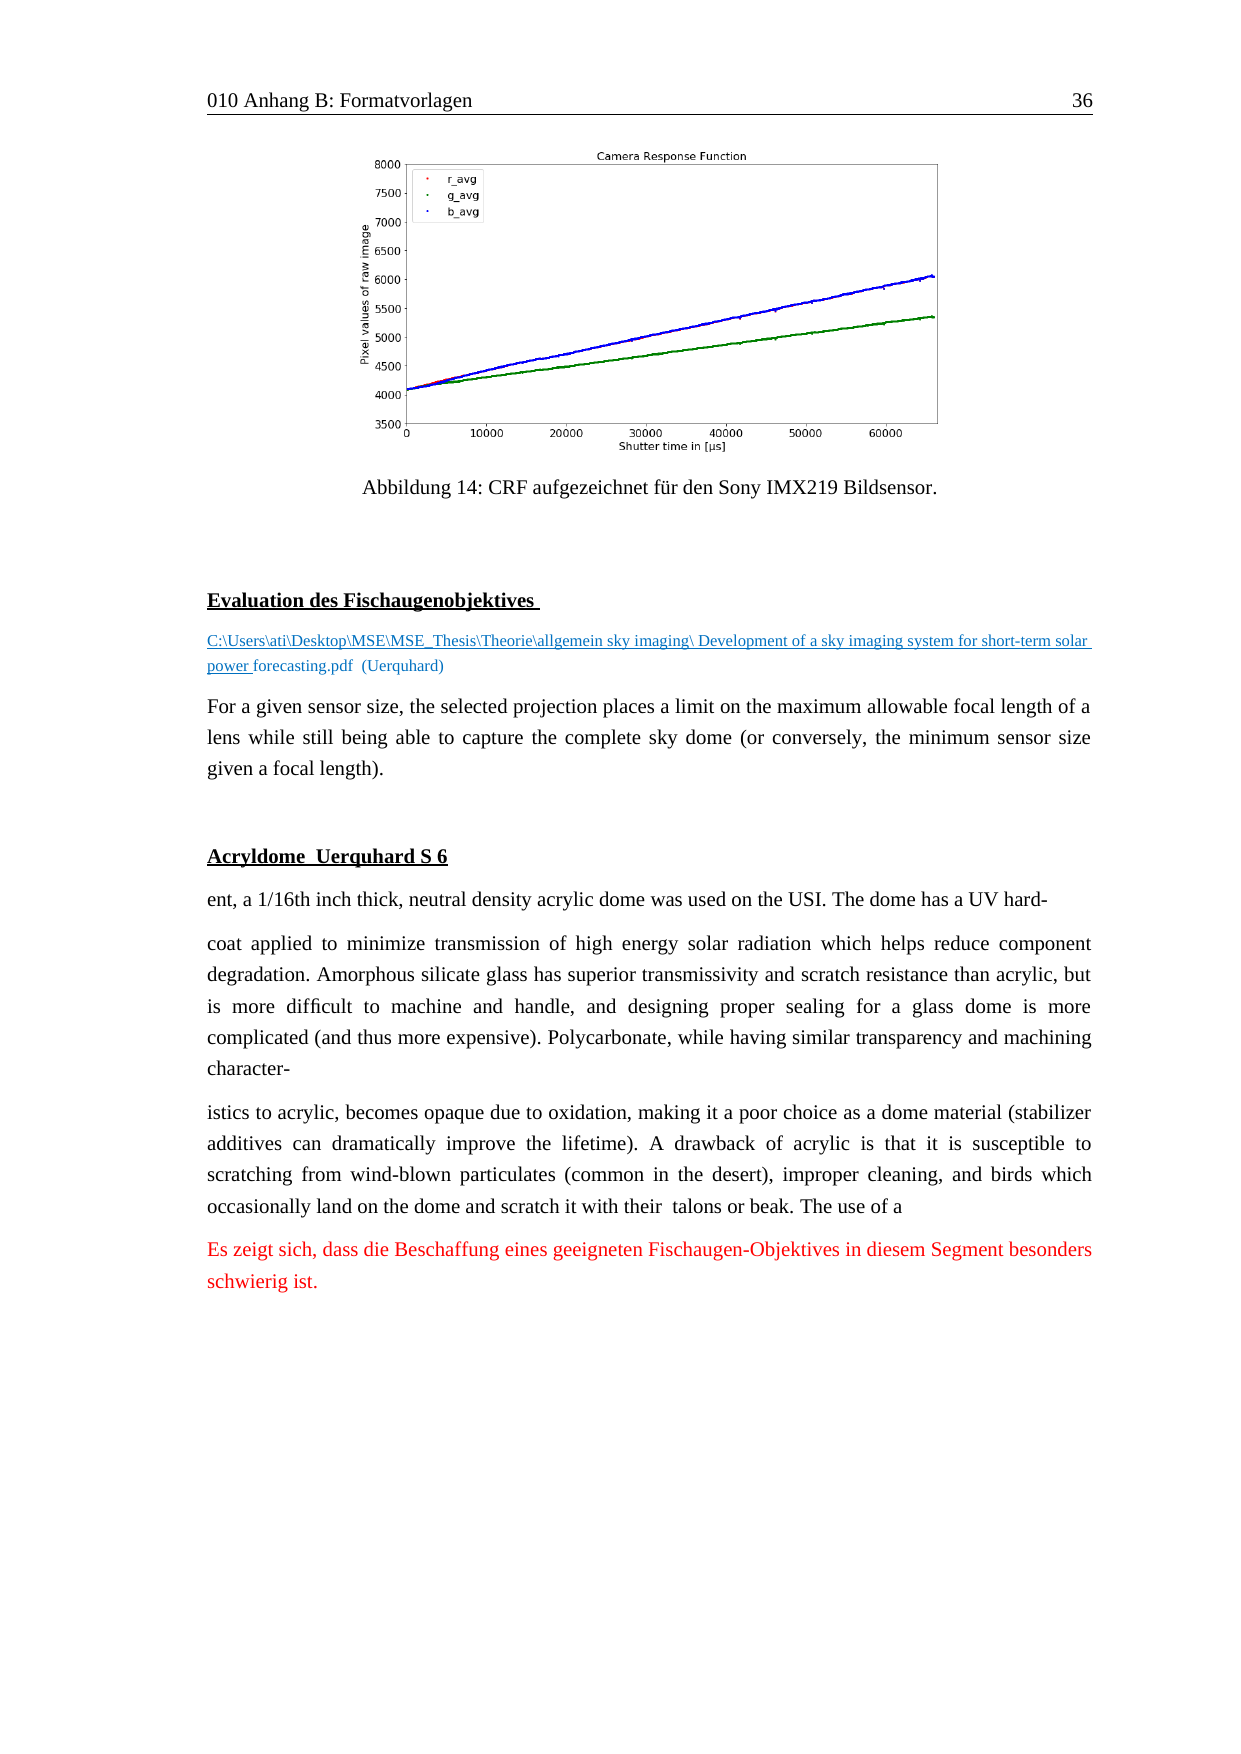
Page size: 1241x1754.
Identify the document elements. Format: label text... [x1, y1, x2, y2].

text C:\Users\ati\Desktop\MSE\MSE_Thesis\Theorie\allgemein sky imaging\ Development of a sky imaging system for short-term solar power forecasting.pdf (Uerquhard) [207, 631, 1093, 675]
text coat applied to minimize transmission of high energy solar radiation which helps reduce component degradation. Amorphous silicate glass has superior transmissivity and scratch resistance than acrylic, but is more difﬁcult to machine and handle, and designing proper sealing for a glass dome is more complicated (and thus more expensive). Polycarbonate, while having similar transparency and machining character- [207, 931, 1093, 1080]
text For a given sensor size, the selected projection places a limit on the maximum allowable focal length of a lens while still being able to capture the complete sky dome (or conversely, the minimum sensor size given a focal length). [207, 693, 1093, 780]
picture [356, 147, 944, 456]
text istics to acrylic, becomes opaque due to oxidation, making it a poor choice as a dome material (stabilizer additives can dramatically improve the lifetime). A drawback of acrylic is that it is susceptible to scratching from wind-blown particulates (common in the desert), improper cleaning, and birds which occasionally land on the dome and scratch it with their talons or beak. The use of a [207, 1100, 1093, 1218]
text ent, a 1/16th inch thick, neutral density acrylic dome was used on the USI. The dome has a UV hard- [207, 887, 1093, 911]
text Acryldome Uerquhard S 6 [207, 843, 1093, 868]
text Abbildung 14: CRF aufgezeichnet für den Sony IMX219 Bildsensor. [207, 475, 1093, 499]
text Es zeigt sich, dass die Beschaffung eines geeigneten Fischaugen-Objektives in diesem Segment besonders schwierig ist. [207, 1237, 1093, 1293]
text Evaluation des Fischaugenobjektives [207, 587, 1093, 612]
